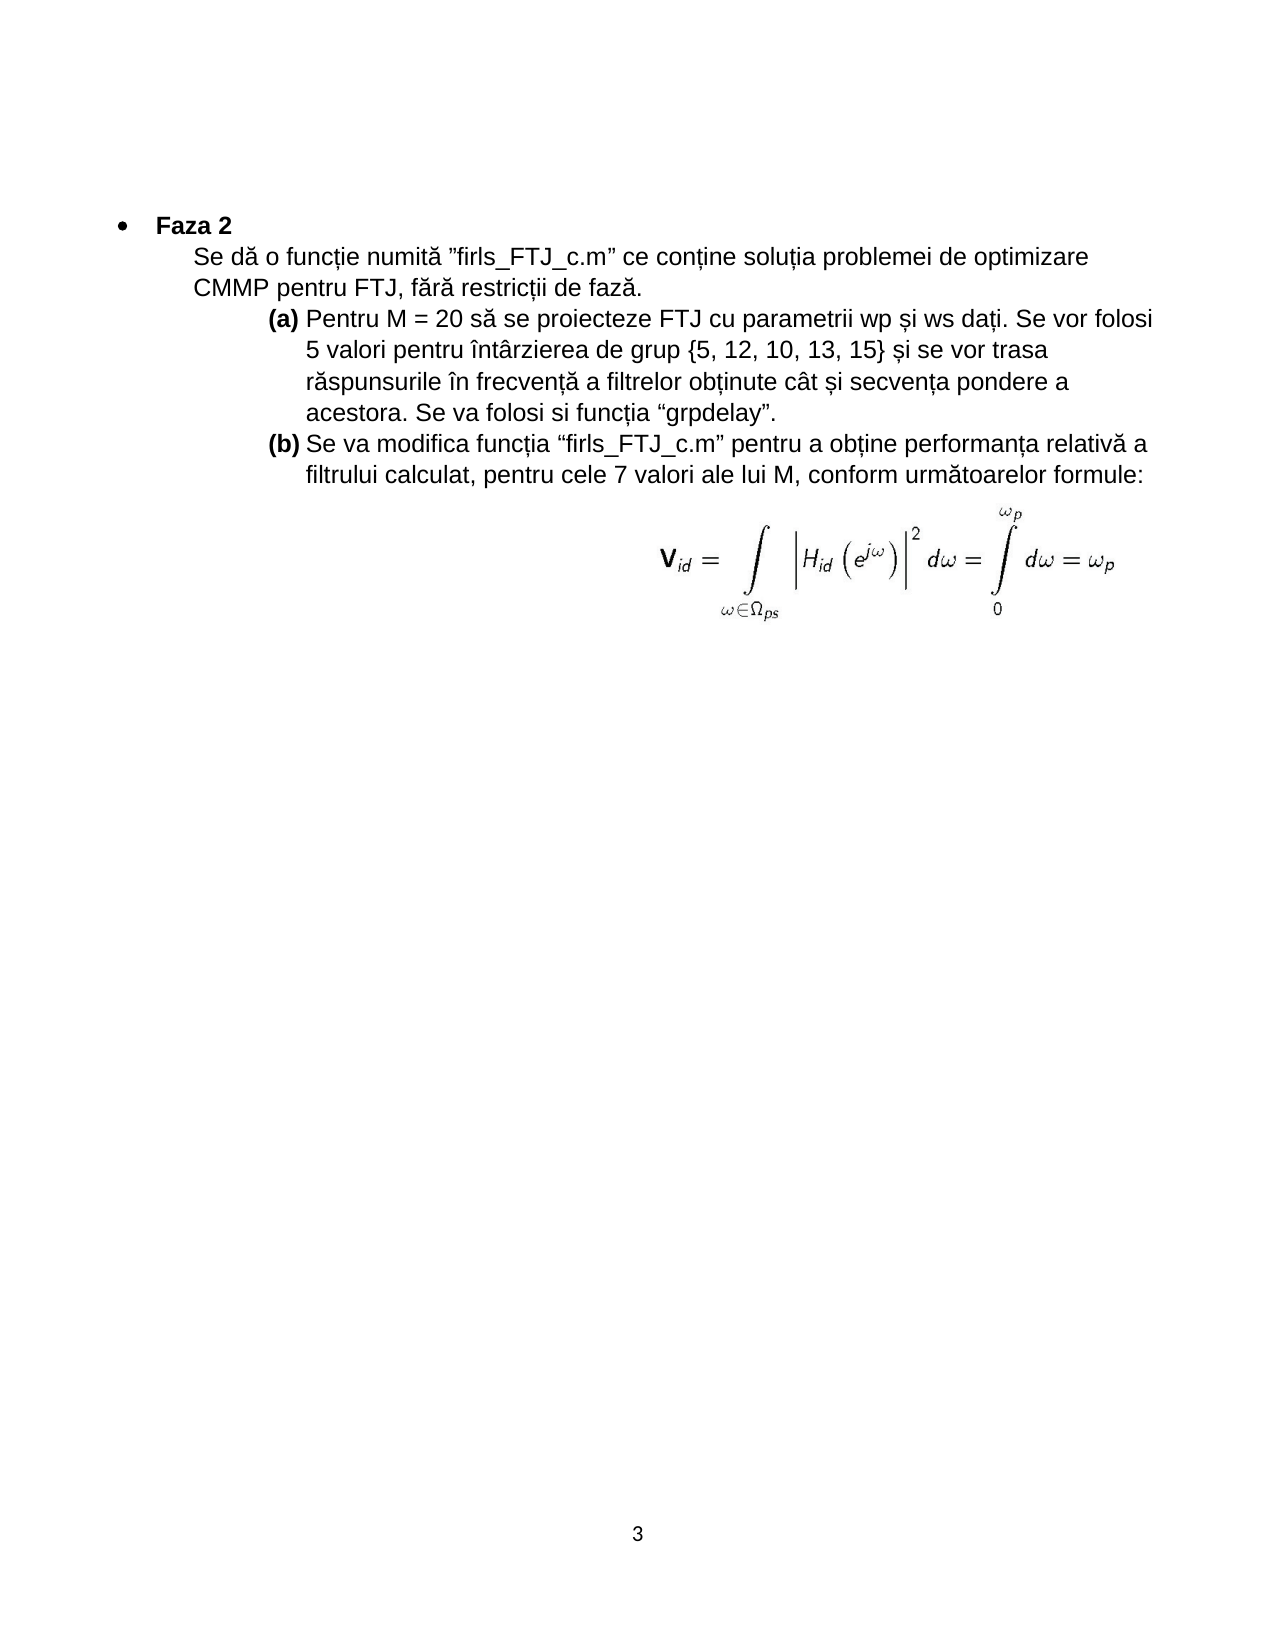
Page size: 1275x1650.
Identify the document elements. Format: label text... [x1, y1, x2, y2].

picture [643, 502, 1127, 624]
list Faza 2 [118, 211, 1157, 240]
list Pentru M = 20 să se proiecteze FTJ cu parametrii wp și ws dați. Se vor folosi 5 valori pentru întârzierea de grup {5, 12, 10, 13, 15} și se vor trasa răspunsurile în frecvență a filtrelor obținute cât și secvența pondere a acestora. Se va folosi si funcția “grpdelay”. [268, 304, 1157, 426]
list Se va modifica funcția “firls_FTJ_c.m” pentru a obține performanța relativă a filtrului calculat, pentru cele 7 valori ale lui M, conform următoarelor formule: [268, 429, 1157, 488]
text Se dă o funcție numită ”firls_FTJ_c.m” ce conține soluția problemei de optimizare CMMP pentru FTJ, fără restricții de fază. [193, 242, 1157, 302]
